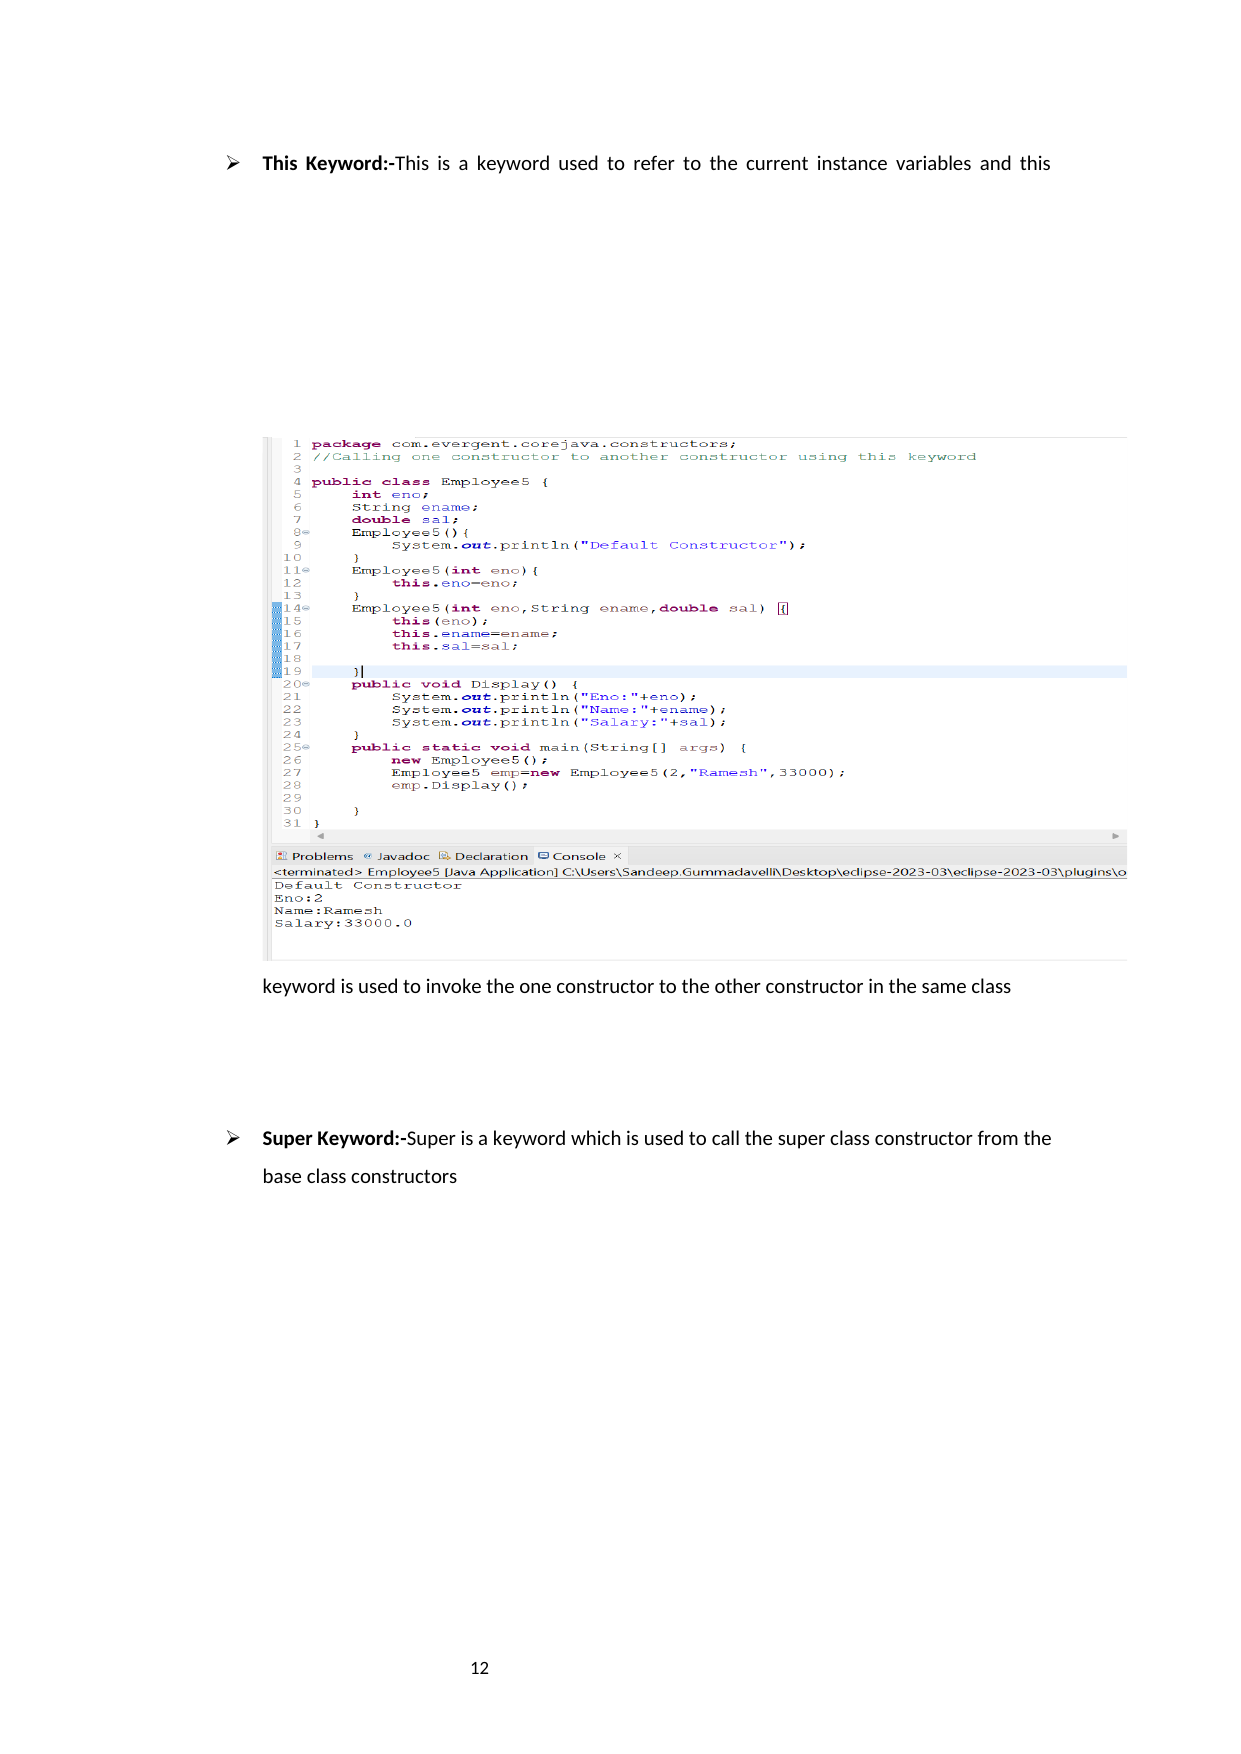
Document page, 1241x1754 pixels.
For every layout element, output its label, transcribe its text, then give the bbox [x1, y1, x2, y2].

list Super Keyword:-Super is a keyword which is used to call the super class constructor from the base class constructors [225, 1125, 1053, 1189]
picture [262, 437, 1128, 961]
